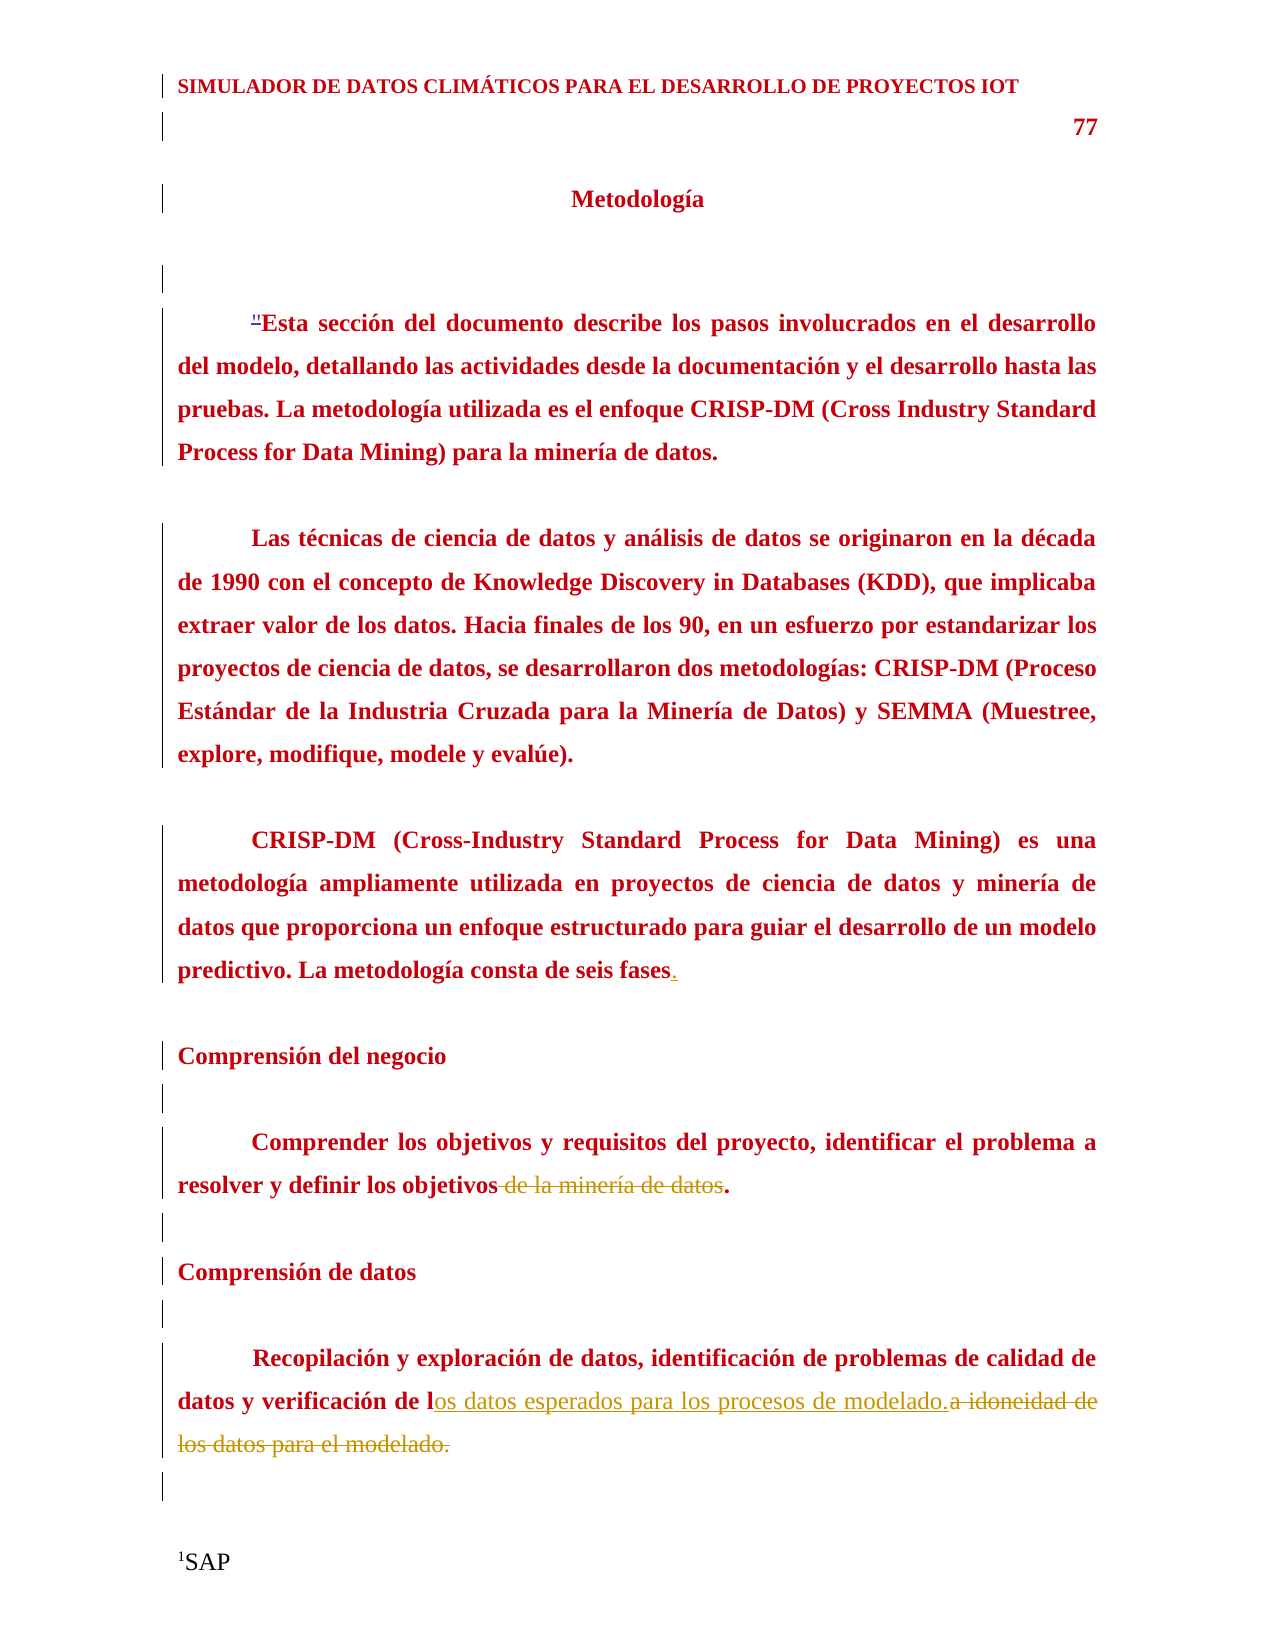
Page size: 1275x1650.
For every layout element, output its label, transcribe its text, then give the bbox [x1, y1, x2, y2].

text Recopilación y exploración de datos, identificación de problemas de calidad de datos y verificación de l [177, 1343, 1098, 1458]
text Comprensión del negocio [177, 1041, 1098, 1070]
text Comprensión de datos [177, 1257, 1098, 1285]
subtitle Metodología [177, 184, 1098, 213]
text CRISP-DM (Cross-Industry Standard Process for Data Mining) es una metodología ampliamente utilizada en proyectos de ciencia de datos y minería de datos que proporciona un enfoque estructurado para guiar el desarrollo de un modelo predictivo. La metodología consta de seis fases [177, 825, 1098, 983]
text Comprender los objetivos y requisitos del proyecto, identificar el problema a resolver y definir los objetivos. [177, 1127, 1098, 1199]
text Las técnicas de ciencia de datos y análisis de datos se originaron en la década de 1990 con el concepto de Knowledge Discovery in Databases (KDD), que implicaba extraer valor de los datos. Hacia finales de los 90, en un esfuerzo por estandarizar los proyectos de ciencia de datos, se desarrollaron dos metodologías: CRISP-DM (Proceso Estándar de la Industria Cruzada para la Minería de Datos) y SEMMA (Muestree, explore, modifique, modele y evalúe). [177, 523, 1098, 768]
text Esta sección del documento describe los pasos involucrados en el desarrollo del modelo, detallando las actividades desde la documentación y el desarrollo hasta las pruebas. La metodología utilizada es el enfoque CRISP-DM (Cross Industry Standard Process for Data Mining) para la minería de datos. [177, 308, 1098, 466]
